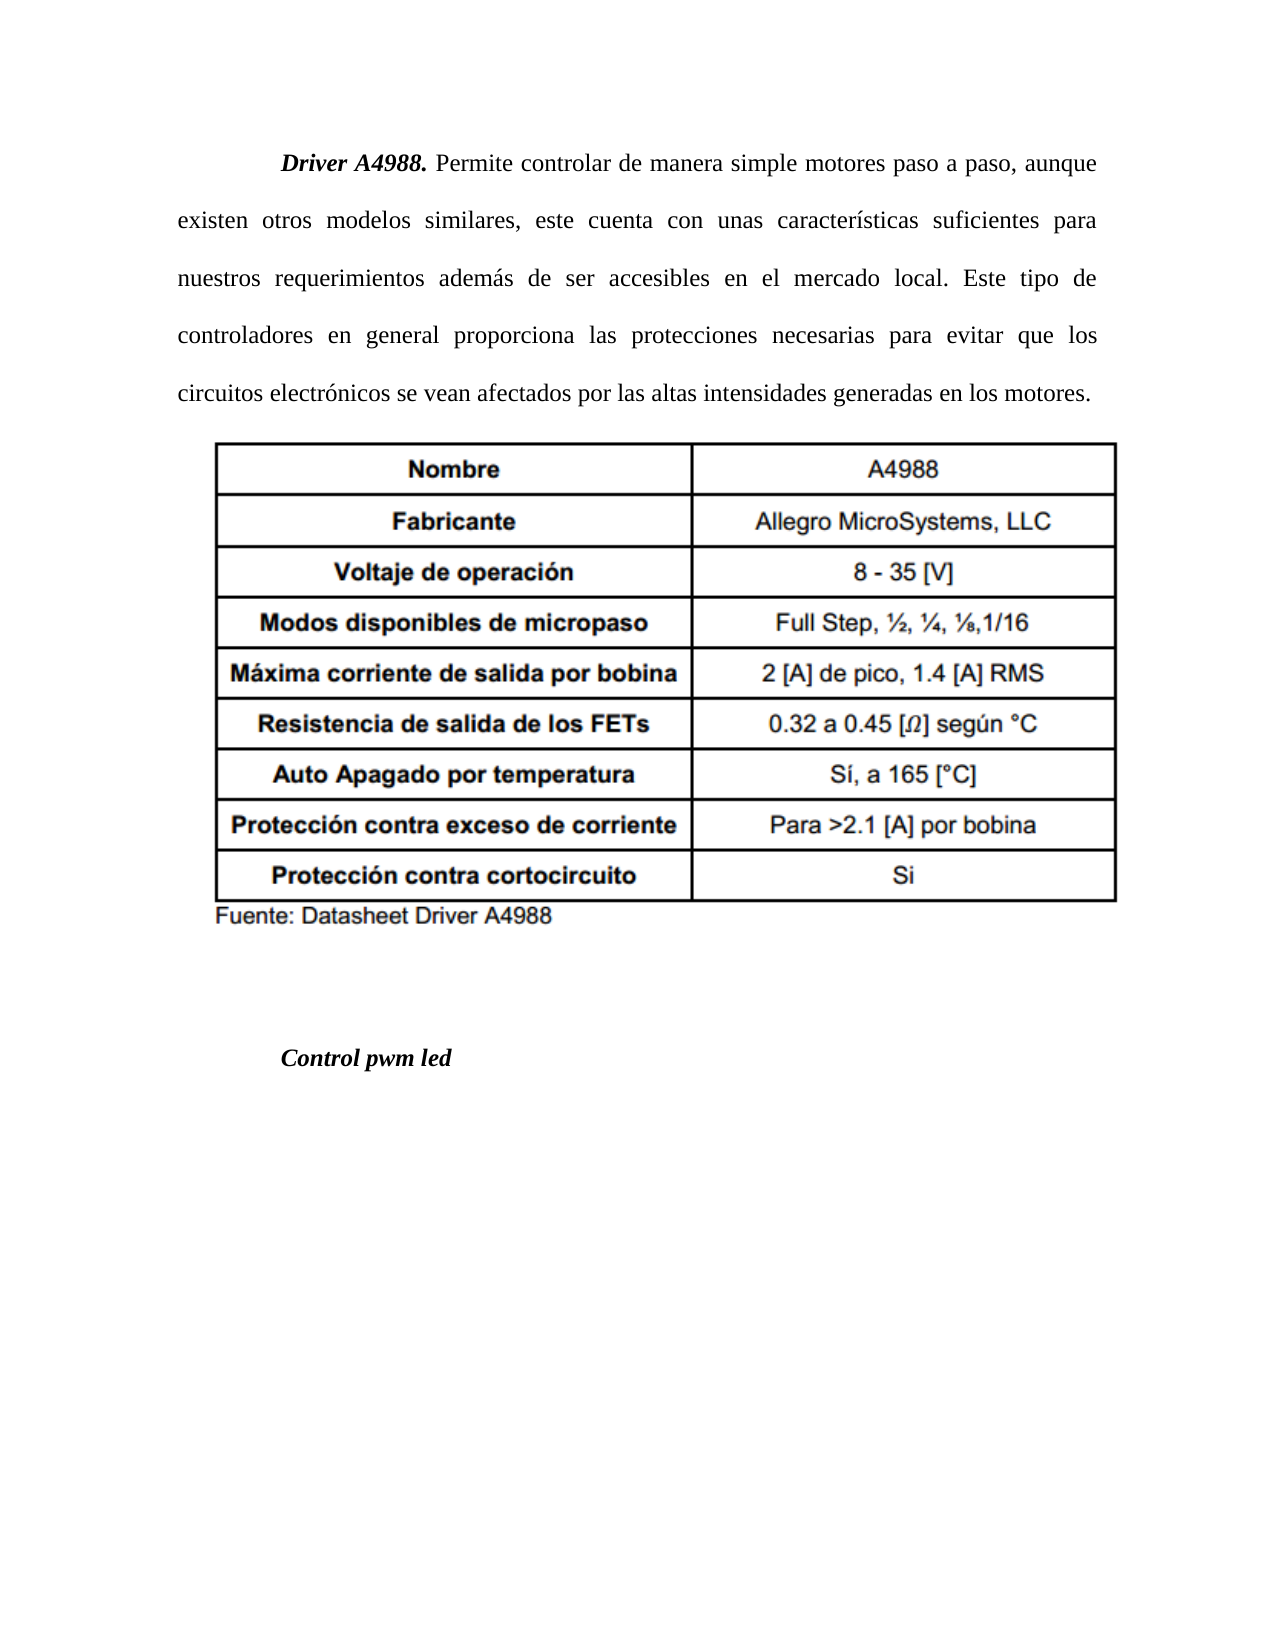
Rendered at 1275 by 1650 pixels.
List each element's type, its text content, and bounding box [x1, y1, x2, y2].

subtitle Control pwm led [251, 1043, 1098, 1072]
subtitle Driver A4988. Permite controlar de manera simple motores paso a paso, aunque existen otros modelos similares, este cuenta con unas características suficientes para nuestros requerimientos además de ser accesibles en el mercado local. Este tipo de controladores en general proporciona las protecciones necesarias para evitar que los circuitos electrónicos se vean afectados por las altas intensidades generadas en los motores. [177, 148, 1098, 406]
picture [206, 435, 1128, 953]
